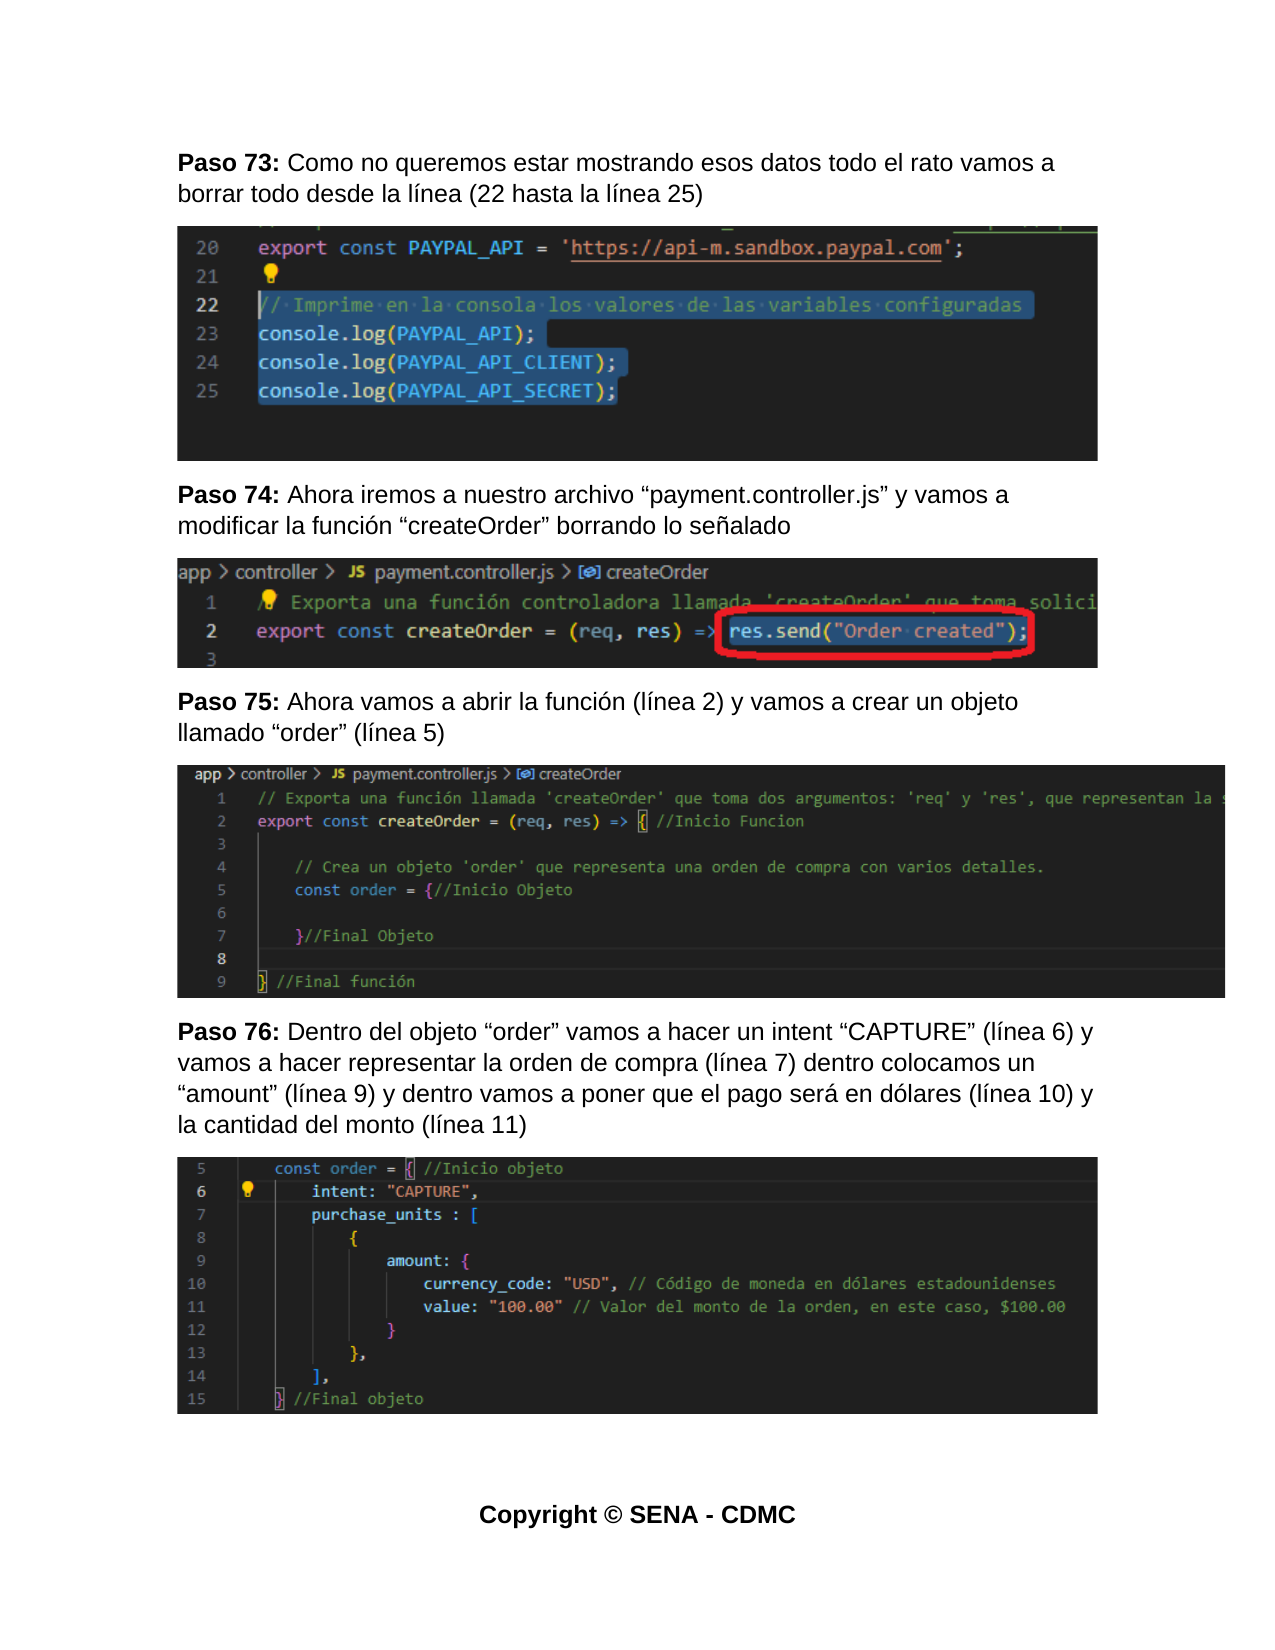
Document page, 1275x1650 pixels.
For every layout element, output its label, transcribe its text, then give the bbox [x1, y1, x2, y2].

picture [177, 226, 1098, 461]
text Paso 73: Como no queremos estar mostrando esos datos todo el rato vamos a borrar todo desde la línea (22 hasta la línea 25) [177, 148, 1098, 207]
text Paso 74: Ahora iremos a nuestro archivo “payment.controller.js” y vamos a modificar la función “createOrder” borrando lo señalado [177, 480, 1098, 540]
text Paso 75: Ahora vamos a abrir la función (línea 2) y vamos a crear un objeto llamado “order” (línea 5) [177, 687, 1098, 747]
text Paso 76: Dentro del objeto “order” vamos a hacer un intent “CAPTURE” (línea 6) y vamos a hacer representar la orden de compra (línea 7) dentro colocamos un “amount” (línea 9) y dentro vamos a poner que el pago será en dólares (línea 10) y la cantidad del monto (línea 11) [177, 1016, 1098, 1138]
picture [177, 558, 1098, 668]
picture [177, 1157, 1098, 1414]
picture [177, 765, 1226, 998]
